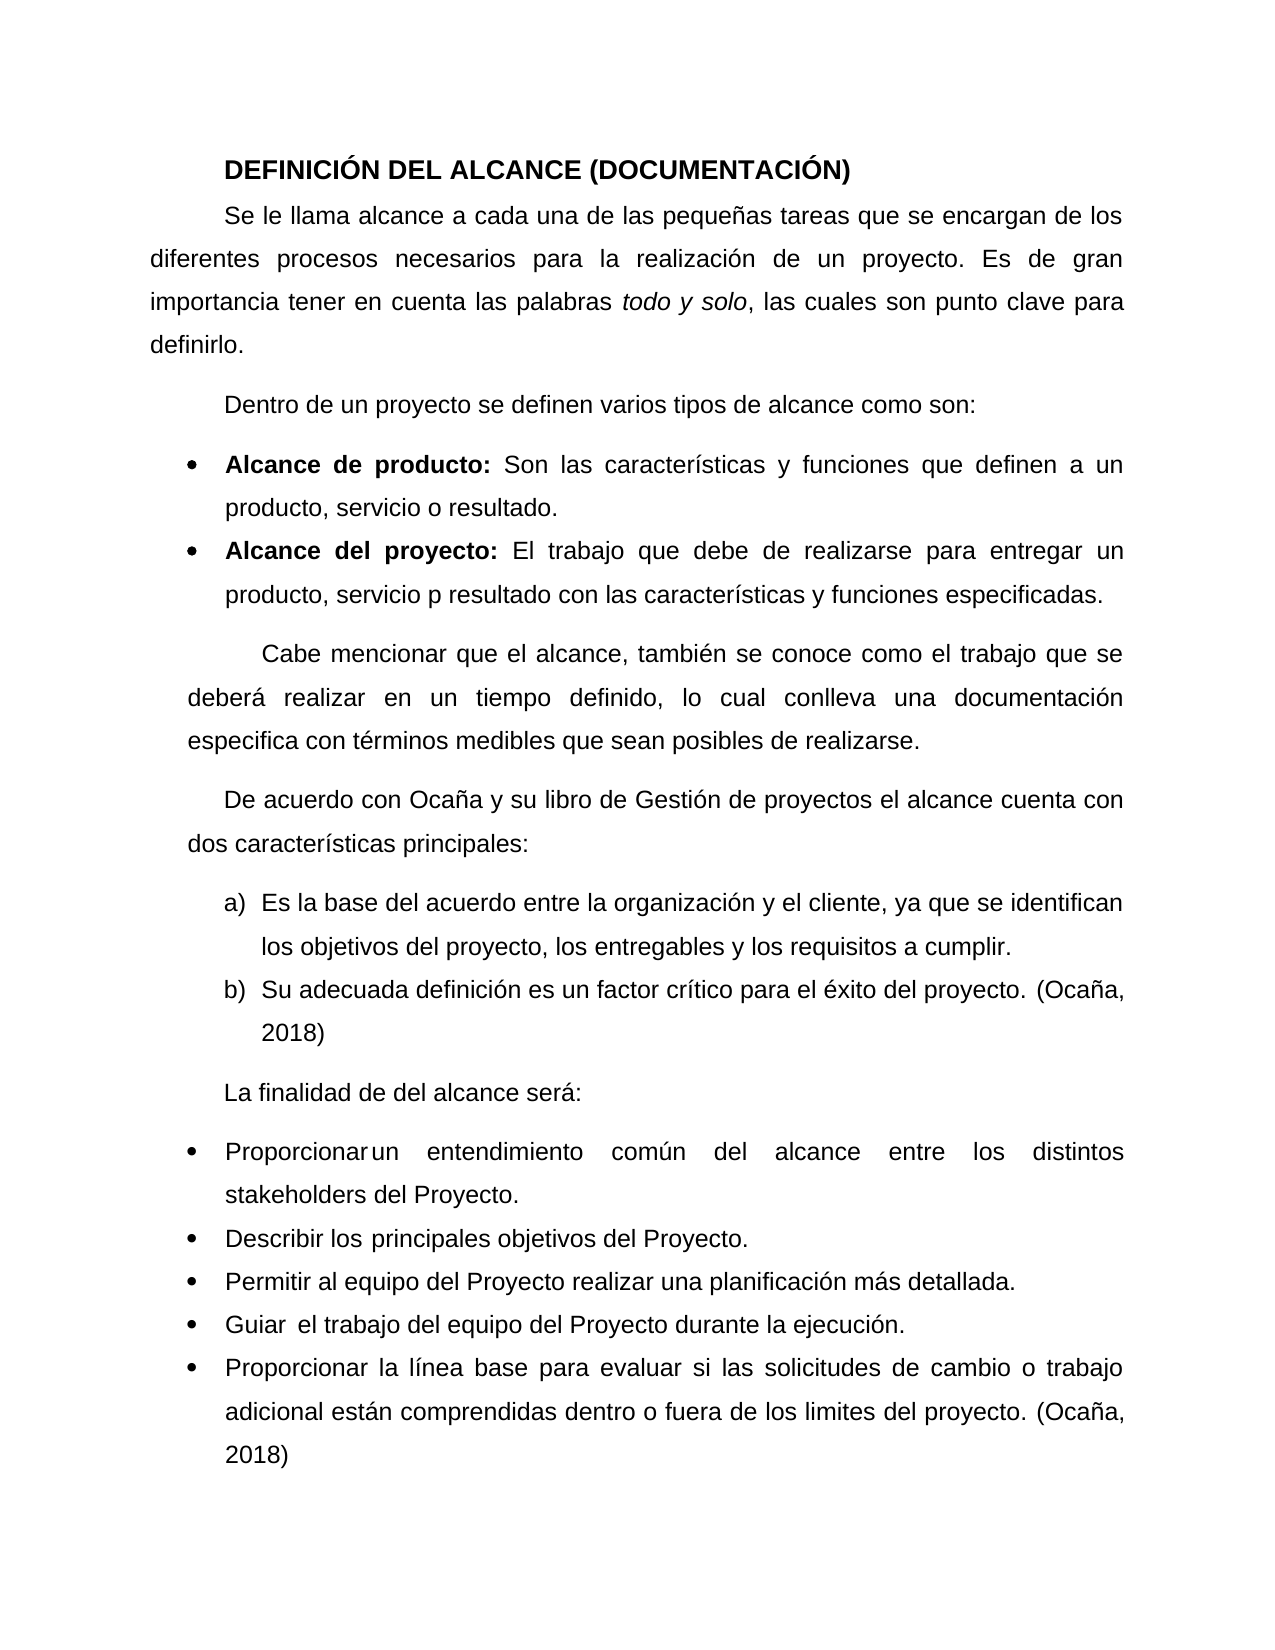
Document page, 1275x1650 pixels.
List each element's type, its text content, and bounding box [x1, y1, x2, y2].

list Guiar el trabajo del equipo del Proyecto durante la ejecución. [187, 1310, 1125, 1339]
list Su adecuada definición es un factor crítico para el éxito del proyecto. [224, 974, 1125, 1046]
list Alcance de producto: Son las características y funciones que definen a un producto, servicio o resultado. [187, 450, 1125, 522]
text De acuerdo con Ocaña y su libro de Gestión de proyectos el alcance cuenta con dos características principales: [187, 785, 1125, 857]
list Permitir al equipo del Proyecto realizar una planificación más detallada. [187, 1267, 1125, 1296]
text Se le llama alcance a cada una de las pequeñas tareas que se encargan de los diferentes procesos necesarios para la realización de un proyecto. Es de gran importancia tener en cuenta las palabras todo y solo, las cuales son punto clave para definirlo. [150, 201, 1125, 359]
subtitle Definición del Alcance (documentación) [150, 154, 1125, 185]
text La finalidad de del alcance será: [224, 1077, 1125, 1106]
list Proporcionar un entendimiento común del alcance entre los distintos stakeholders del Proyecto. [187, 1137, 1125, 1209]
list Describir los principales objetivos del Proyecto. [187, 1224, 1125, 1252]
list Es la base del acuerdo entre la organización y el cliente, ya que se identifican los objetivos del proyecto, los entregables y los requisitos a cumplir. [224, 888, 1125, 960]
text Dentro de un proyecto se definen varios tipos de alcance como son: [150, 390, 1125, 419]
list Proporcionar la línea base para evaluar si las solicitudes de cambio o trabajo adicional están comprendidas dentro o fuera de los limites del proyecto. [187, 1353, 1125, 1468]
list Alcance del proyecto: El trabajo que debe de realizarse para entregar un producto, servicio p resultado con las características y funciones especificadas. [187, 536, 1125, 608]
text Cabe mencionar que el alcance, también se conoce como el trabajo que se deberá realizar en un tiempo definido, lo cual conlleva una documentación especifica con términos medibles que sean posibles de realizarse. [187, 639, 1125, 754]
